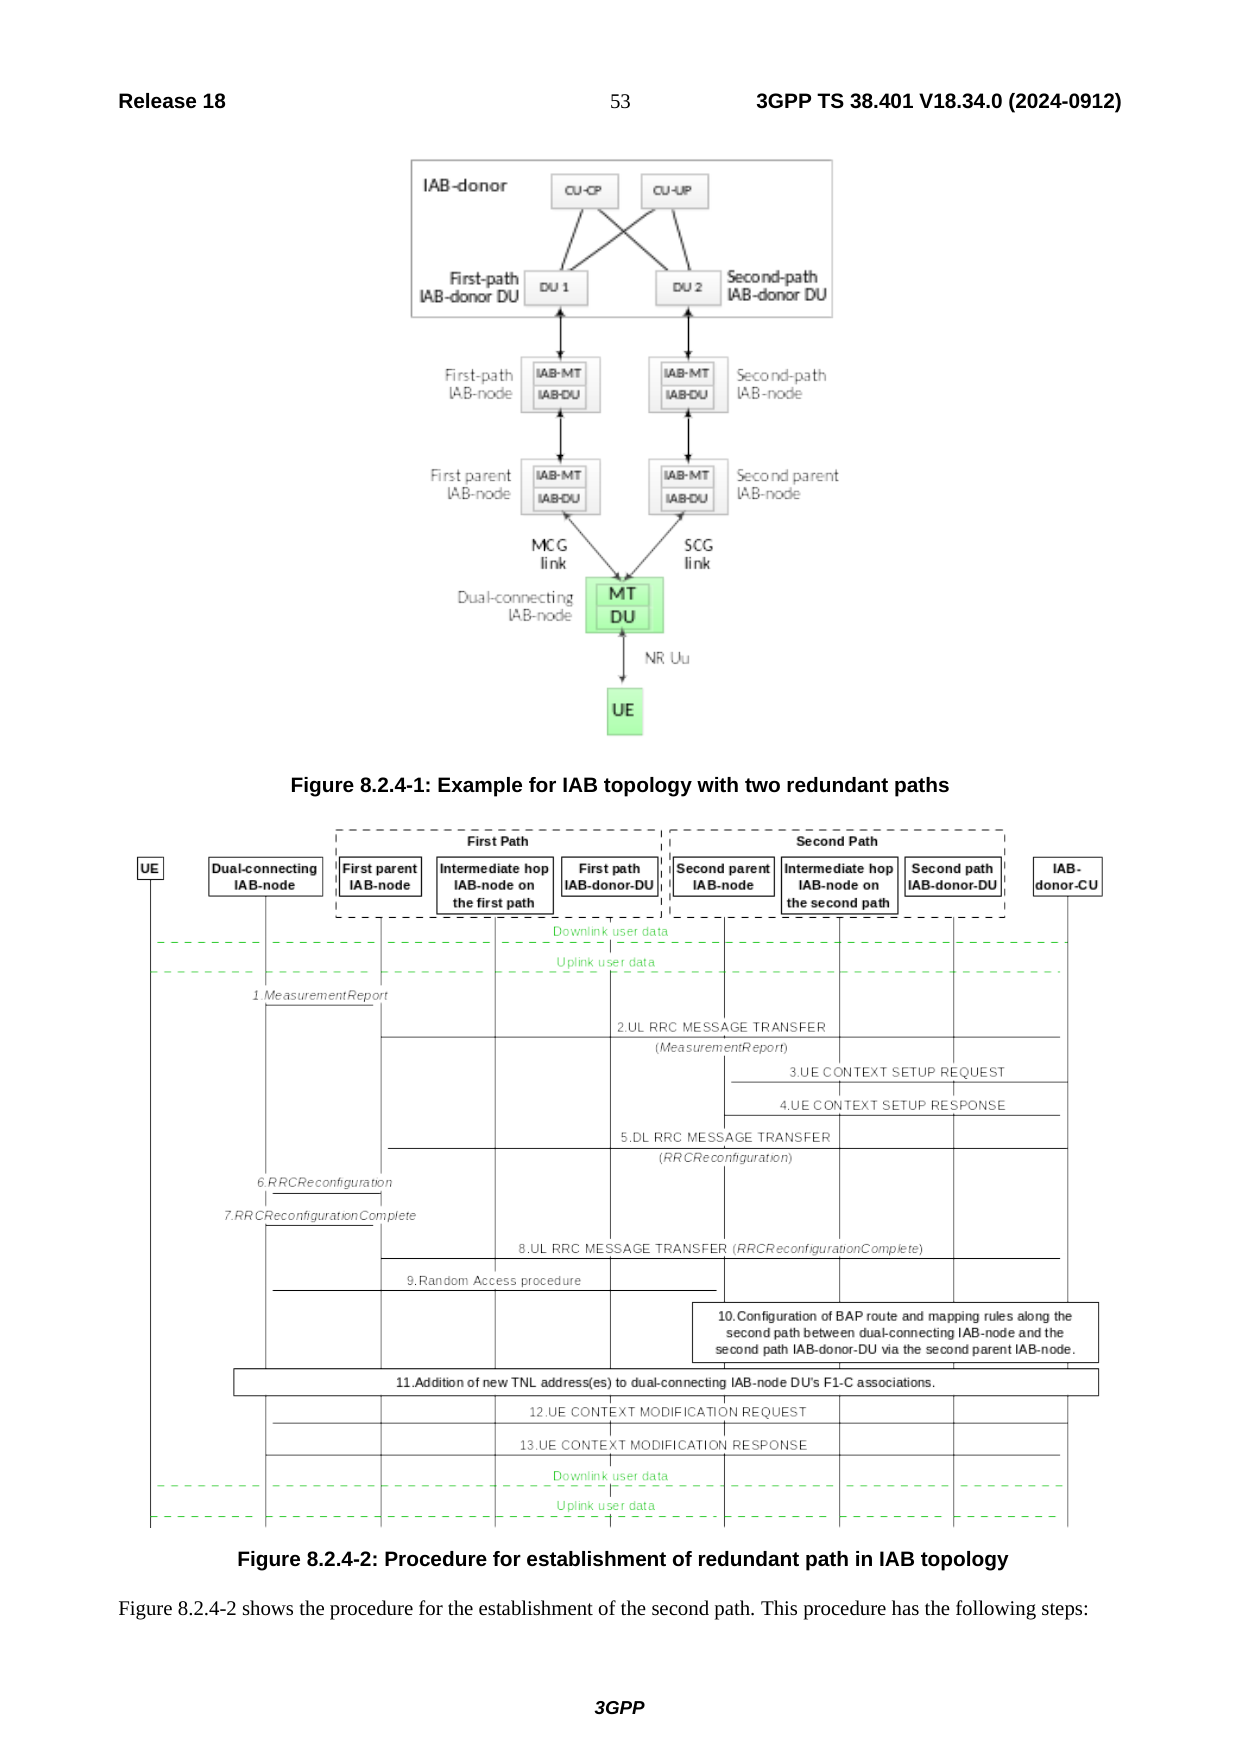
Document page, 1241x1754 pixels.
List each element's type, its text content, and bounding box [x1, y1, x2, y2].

text Figure 8.2.4-2: Procedure for establishment of redundant path in IAB topology [118, 1546, 1122, 1570]
text Figure 8.2.4-1: Example for IAB topology with two redundant paths [118, 772, 1122, 796]
text Figure 8.2.4-2 shows the procedure for the establishment of the second path. This procedure has the following steps: [118, 1595, 1122, 1619]
